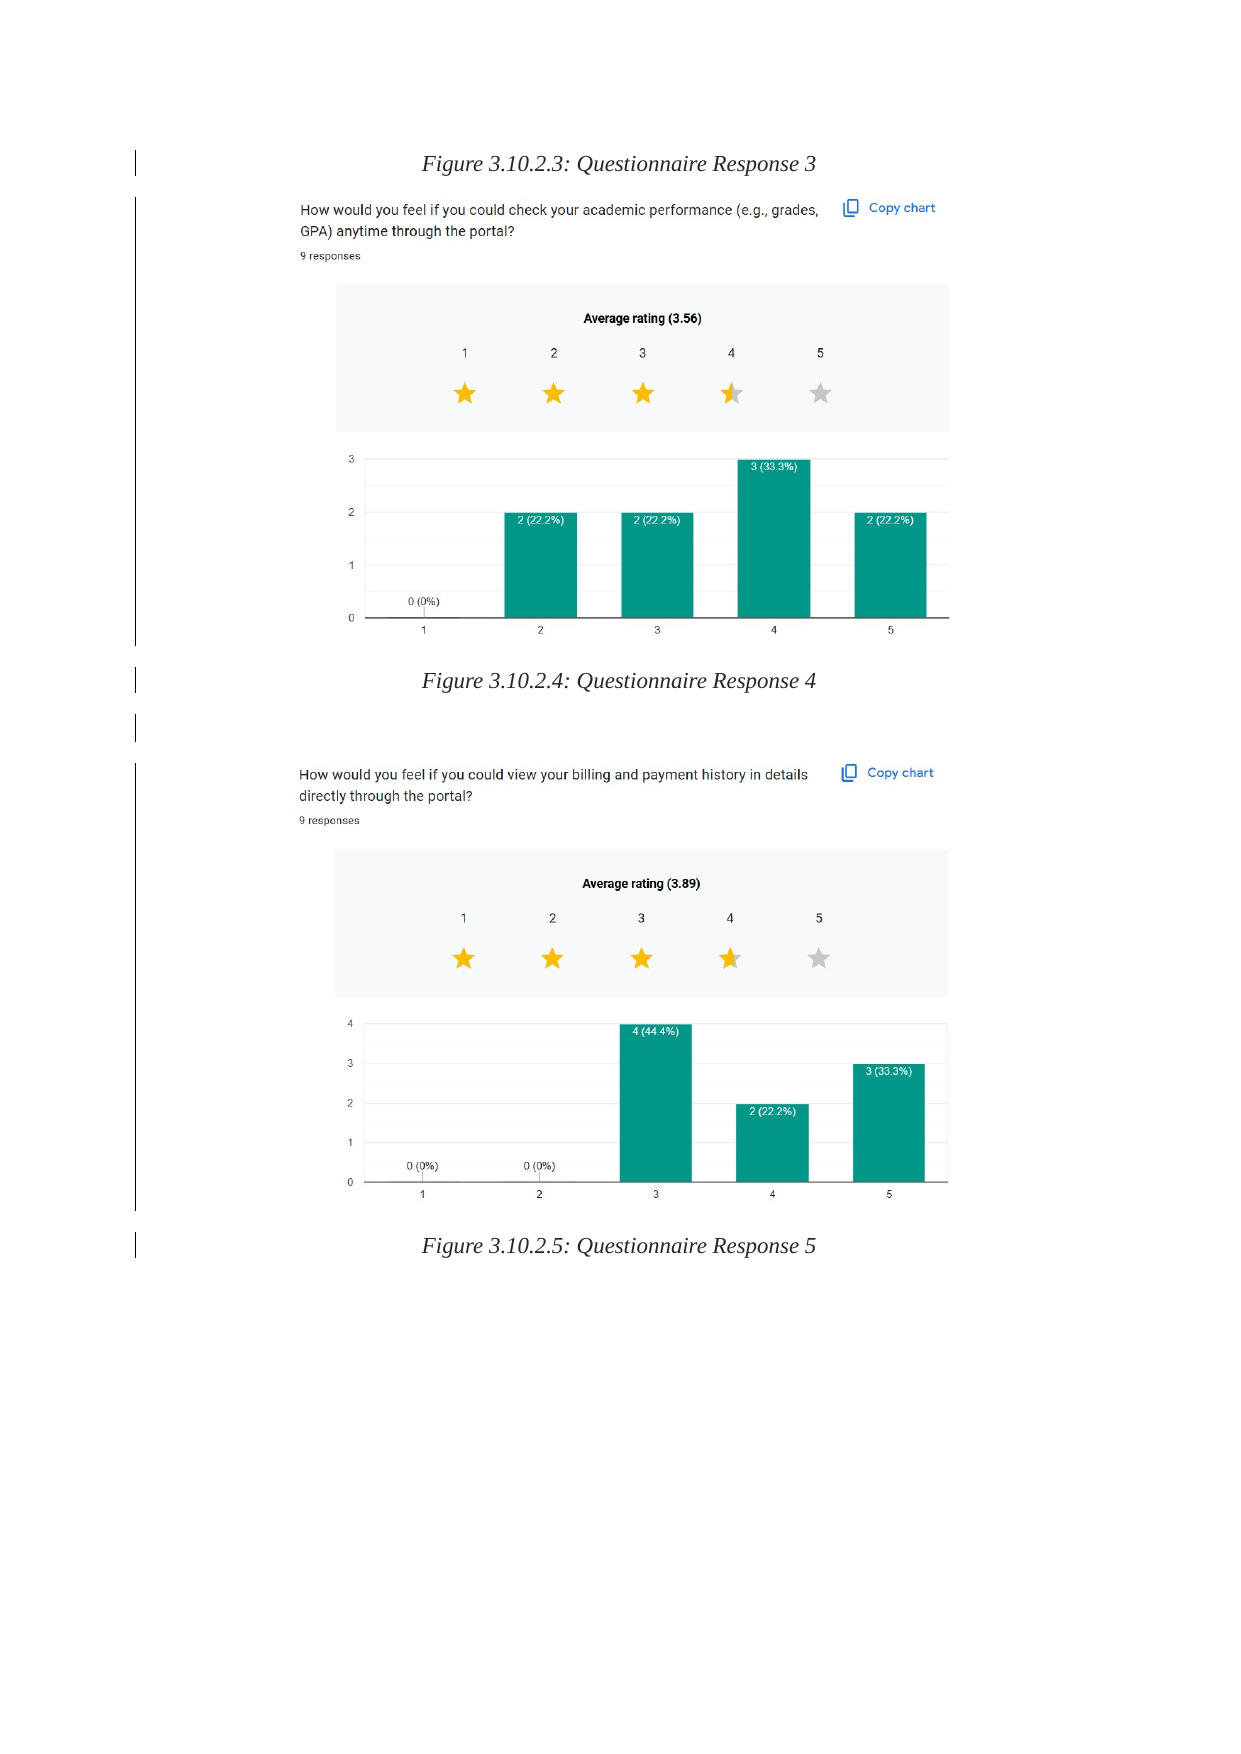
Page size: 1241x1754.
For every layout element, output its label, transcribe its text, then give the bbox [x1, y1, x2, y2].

picture [291, 196, 950, 646]
text Figure 3.10.2.3: Questionnaire Response 3 [150, 150, 1090, 176]
picture [292, 763, 949, 1211]
text Figure 3.10.2.5: Questionnaire Response 5 [150, 1232, 1090, 1258]
text Figure 3.10.2.4: Questionnaire Response 4 [150, 667, 1090, 693]
